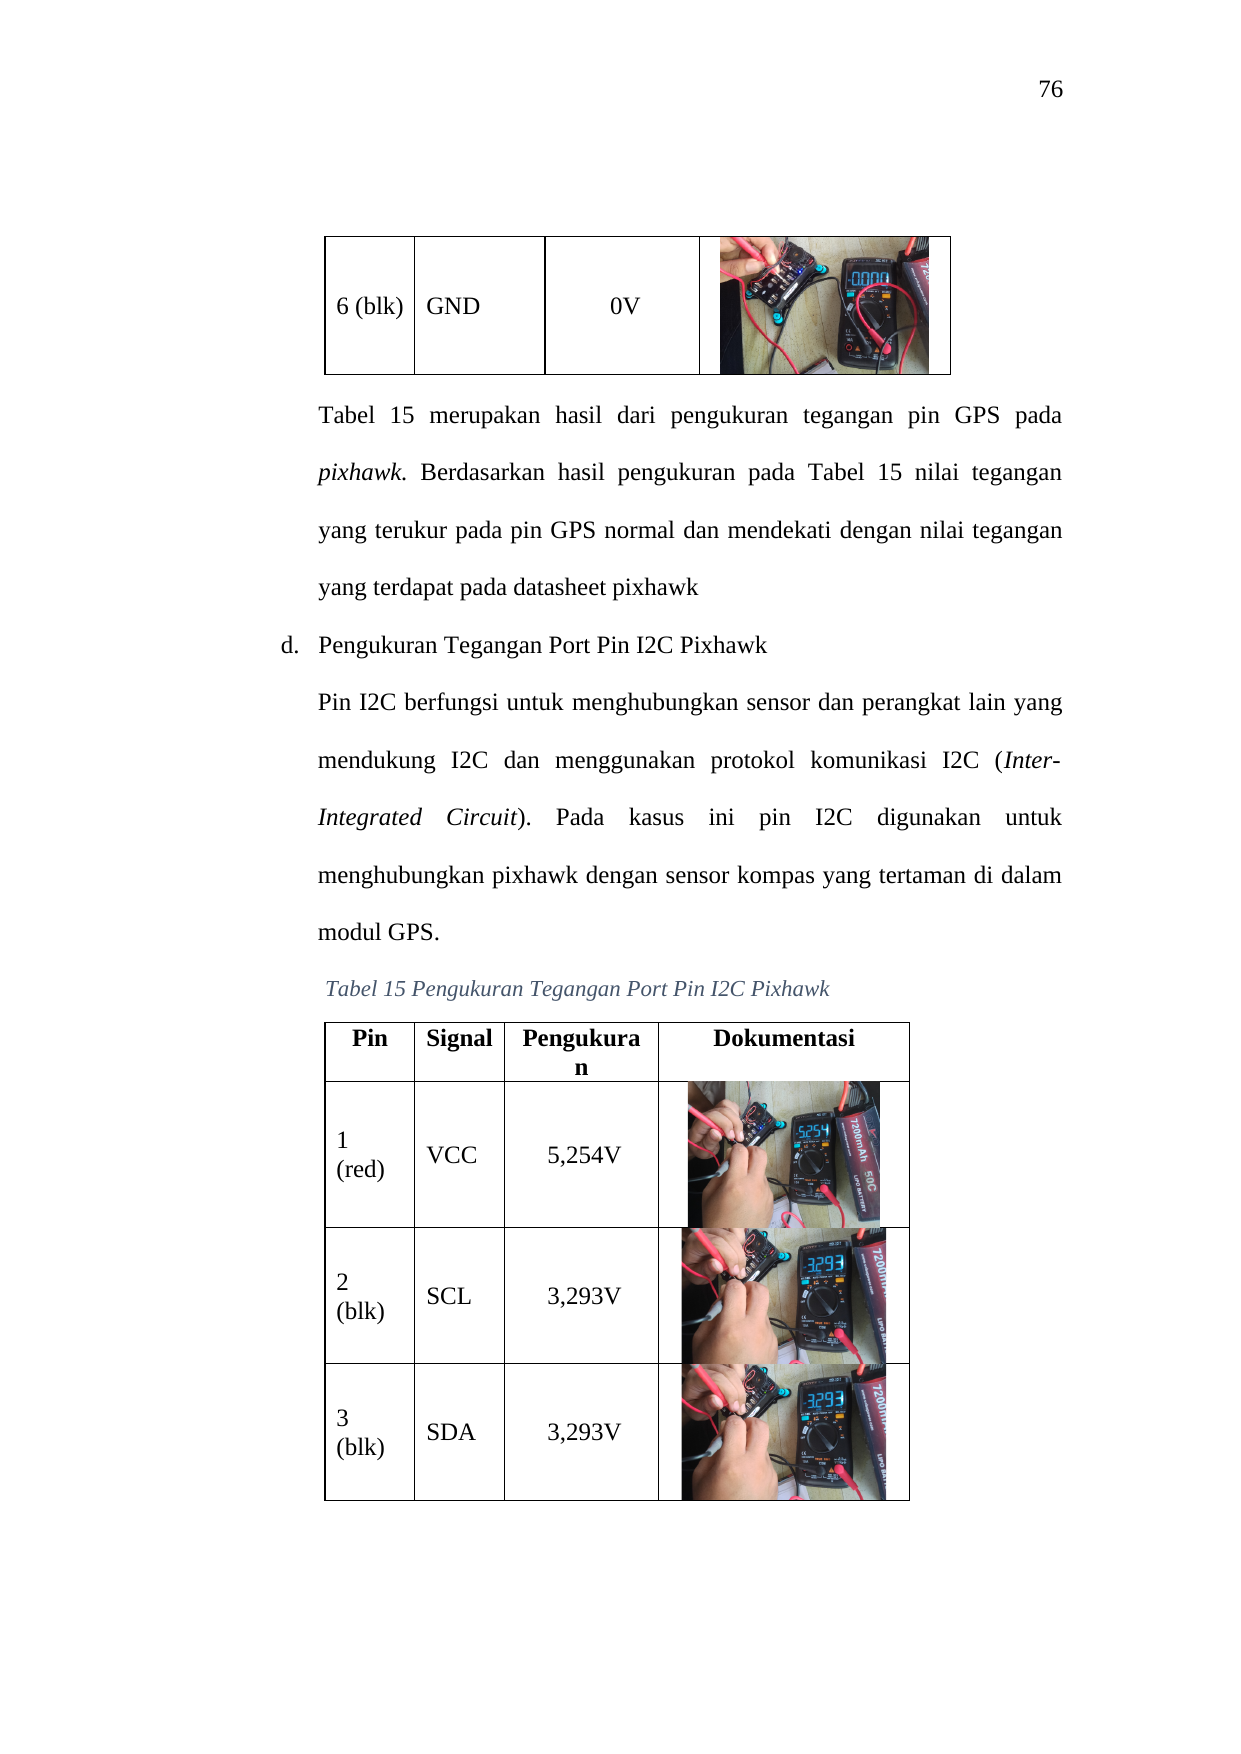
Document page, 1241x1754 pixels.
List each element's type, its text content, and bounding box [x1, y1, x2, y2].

table_header Signal [415, 1023, 504, 1081]
table_cell [930, 237, 950, 374]
table_cell 1 (red) [326, 1082, 414, 1227]
table_cell [659, 1082, 687, 1227]
table_cell VCC [415, 1082, 504, 1227]
table_cell [700, 237, 720, 374]
table_cell GND [415, 237, 544, 374]
table_cell [880, 1082, 909, 1227]
table_cell 5,254V [505, 1082, 658, 1227]
table_cell [659, 1228, 681, 1363]
table_header Pengukuran [505, 1023, 658, 1081]
table_header Pin [326, 1023, 414, 1081]
table_cell 6 (blk) [326, 237, 414, 374]
picture [681, 1081, 887, 1500]
table_cell [659, 1364, 681, 1499]
table_cell SCL [415, 1228, 504, 1363]
list Tabel 15 merupakan hasil dari pengukuran tegangan pin GPS pada pixhawk. Berdasarkan hasil pengukuran pada Tabel 15 nilai tegangan yang terukur pada pin GPS normal dan mendekati dengan nilai tegangan yang terdapat pada datasheet pixhawk [318, 400, 1063, 601]
table_cell [887, 1228, 909, 1363]
table_cell 3,293V [505, 1364, 658, 1499]
text Tabel Pengukuran Tegangan Port Pin I2C Pixhawk [325, 975, 1063, 1001]
table_cell 3,293V [505, 1228, 658, 1363]
table_cell [887, 1364, 909, 1499]
table_cell 0V [546, 237, 699, 374]
list Pin I2C berfungsi untuk menghubungkan sensor dan perangkat lain yang mendukung I2C dan menggunakan protokol komunikasi I2C (Inter-Integrated Circuit). Pada kasus ini pin I2C digunakan untuk menghubungkan pixhawk dengan sensor kompas yang tertaman di dalam modul GPS. [318, 687, 1063, 946]
table_cell SDA [415, 1364, 504, 1499]
picture [720, 237, 930, 374]
list Pengukuran Tegangan Port Pin I2C Pixhawk [281, 630, 1063, 659]
table_cell 3 (blk) [326, 1364, 414, 1499]
table_header Dokumentasi [659, 1023, 909, 1081]
table_cell 2 (blk) [326, 1228, 414, 1363]
